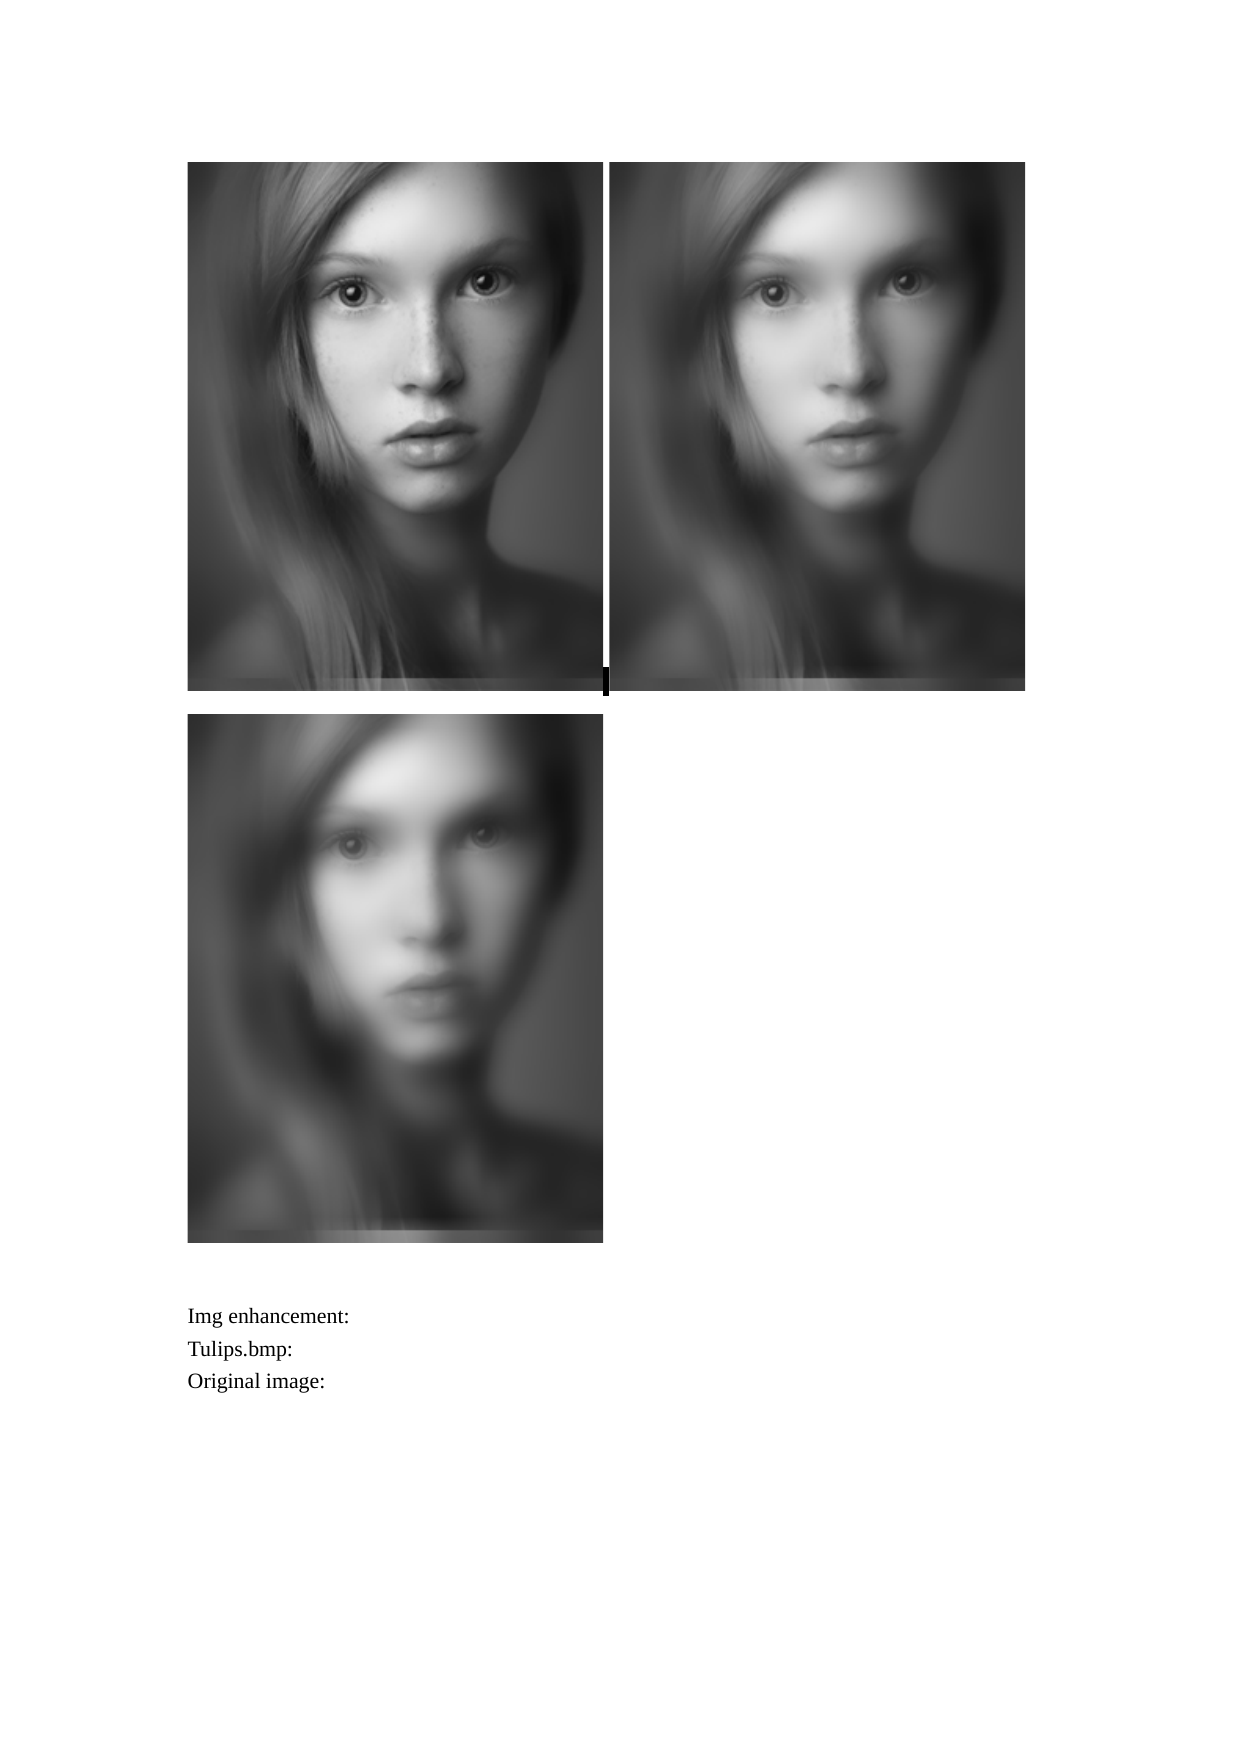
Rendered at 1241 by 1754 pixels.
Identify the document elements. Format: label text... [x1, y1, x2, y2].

text Original image: [187, 1364, 1053, 1397]
picture [187, 162, 604, 691]
text Tulips.bmp: [187, 1332, 1053, 1364]
text Img enhancement: [187, 1299, 1053, 1332]
picture [609, 162, 1025, 691]
picture [187, 714, 604, 1243]
